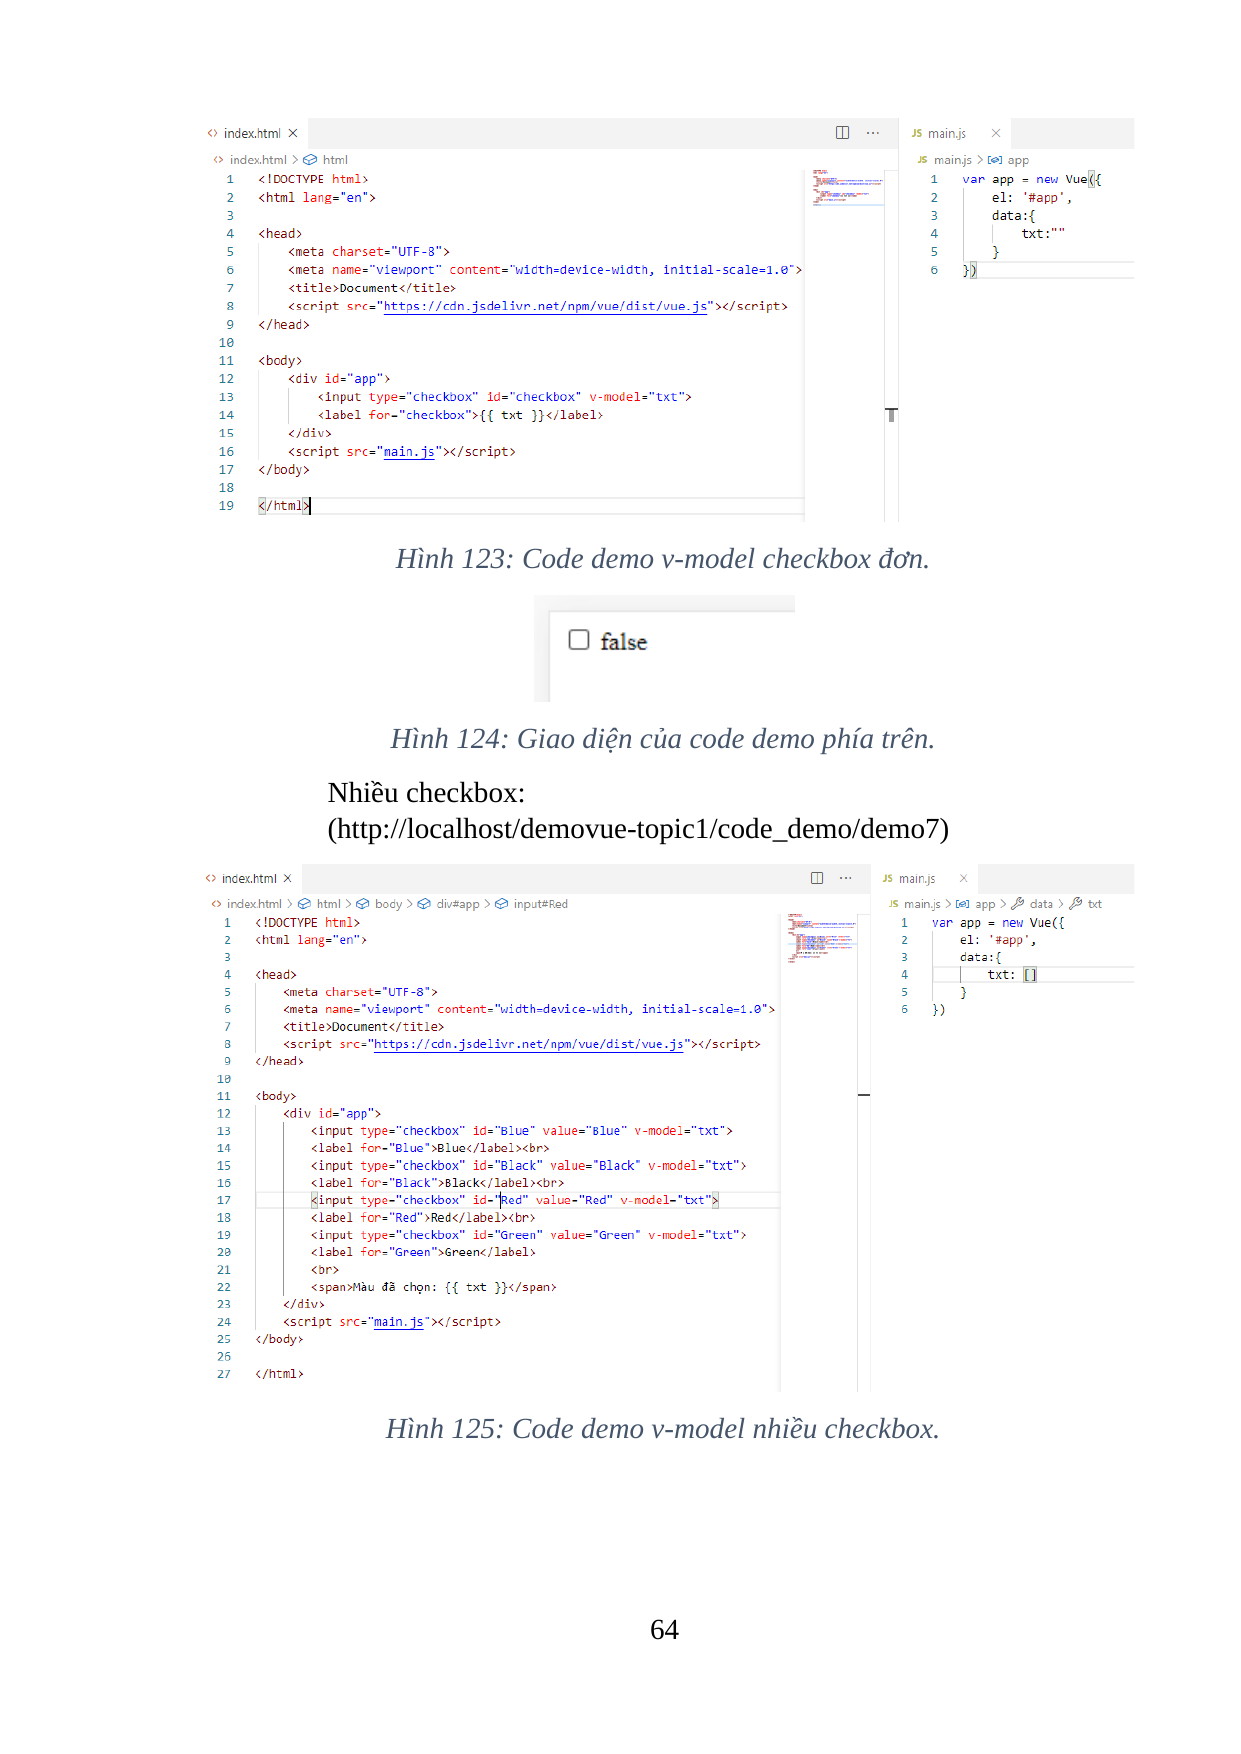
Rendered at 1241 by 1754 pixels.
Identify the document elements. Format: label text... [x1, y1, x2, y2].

picture [194, 864, 1135, 1392]
list Nhiều checkbox: (http://localhost/demovue-topic1/code_demo/demo7) [327, 775, 1152, 845]
picture [194, 118, 1135, 522]
text Hình 125: Code demo v-model nhiều checkbox. [177, 1411, 1152, 1445]
picture [533, 595, 795, 702]
text Hình 124: Giao diện của code demo phía trên. [177, 721, 1152, 754]
text Hình 123: Code demo v-model checkbox đơn. [177, 541, 1152, 575]
